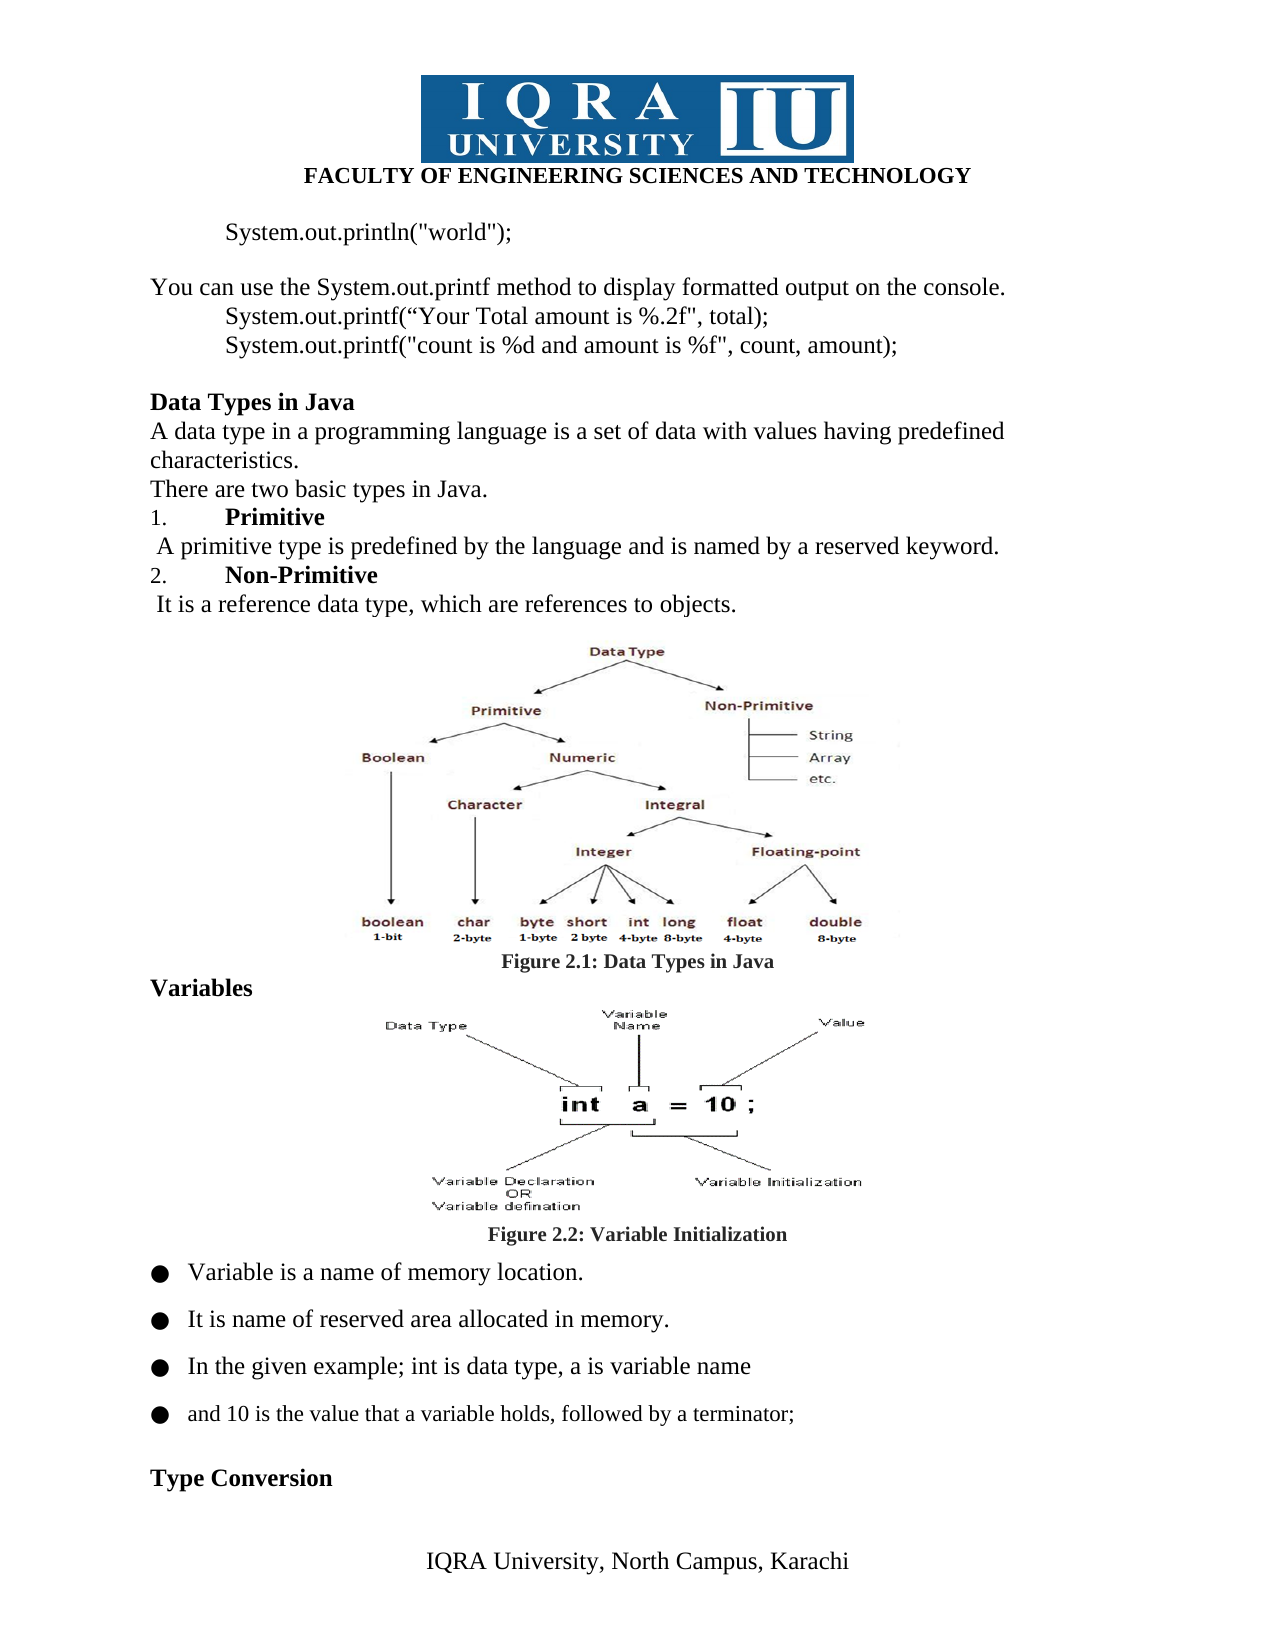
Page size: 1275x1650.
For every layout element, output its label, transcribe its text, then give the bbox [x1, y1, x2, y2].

text Variables [150, 973, 1125, 1001]
list It is name of reserved area allocated in memory. [150, 1293, 1125, 1340]
picture [421, 75, 854, 163]
text There are two basic types in Java. [150, 474, 1125, 502]
text System.out.printf("count is %d and amount is %f", count, amount); [150, 330, 1125, 359]
text You can use the System.out.printf method to display formatted output on the console. [150, 272, 1125, 301]
text Type Conversion [150, 1463, 1125, 1492]
list Non-Primitive [150, 560, 1125, 589]
text It is a reference data type, which are references to objects. [156, 589, 1125, 617]
text System.out.printf(“Your Total amount is %.2f", total); [150, 301, 1125, 330]
text System.out.println("world"); [150, 217, 1125, 272]
picture [377, 1001, 898, 1223]
text Figure 2.1: Data Types in Java [150, 949, 1125, 973]
list and 10 is the value that a variable holds, followed by a terminator; [150, 1387, 1125, 1434]
list Variable is a name of memory location. [150, 1246, 1125, 1293]
picture [336, 617, 939, 949]
list In the given example; int is data type, a is variable name [150, 1340, 1125, 1387]
list Primitive A primitive type is predefined by the language and is named by a reserved keyword. [150, 502, 1125, 560]
text Data Types in Java [150, 387, 1125, 416]
text Figure 2.2: Variable Initialization [150, 1222, 1125, 1246]
text A data type in a programming language is a set of data with values having predefined characteristics. [150, 416, 1125, 474]
